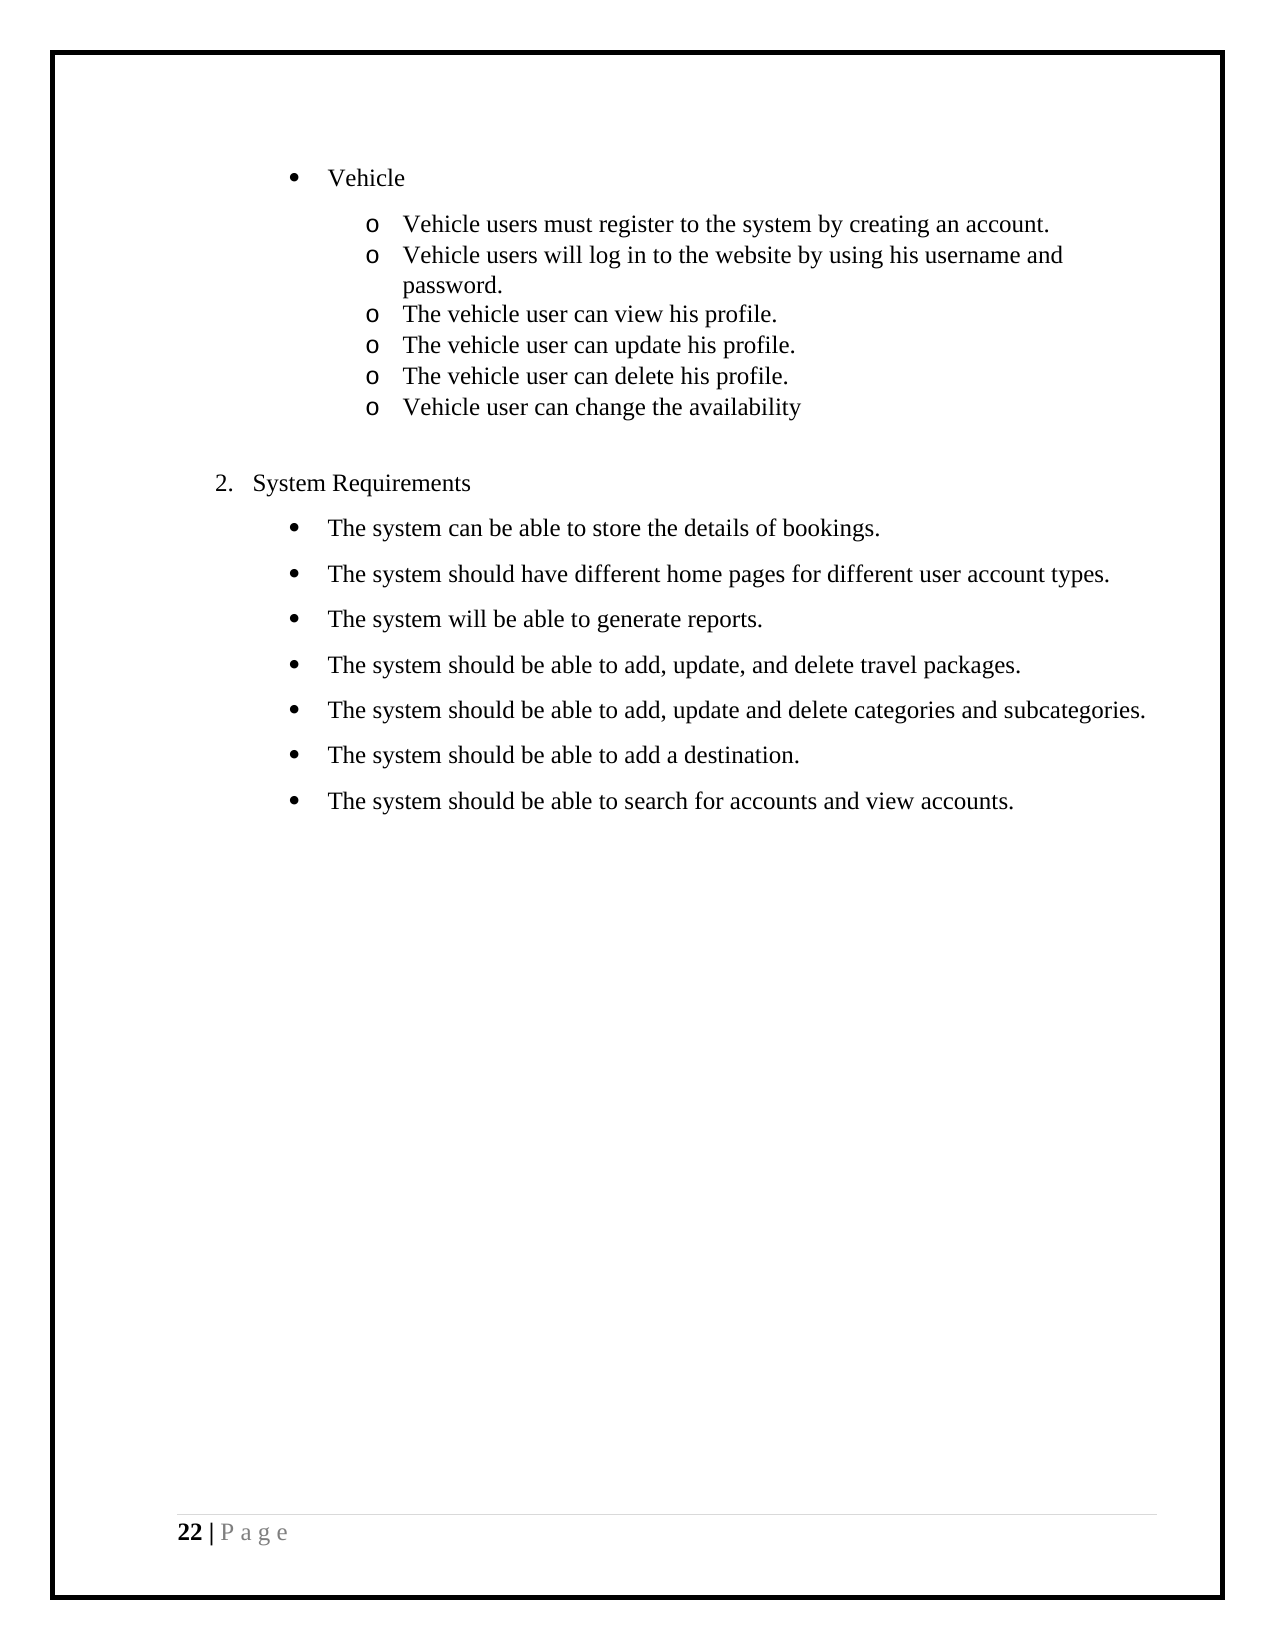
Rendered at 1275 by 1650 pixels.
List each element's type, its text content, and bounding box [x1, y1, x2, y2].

list Vehicle users will log in to the website by using his username and password. [365, 240, 1157, 299]
list The system should have different home pages for different user account types. [290, 559, 1157, 588]
list Vehicle user can change the availability [365, 392, 1157, 423]
list Vehicle [290, 163, 1157, 192]
list System Requirements [215, 468, 1157, 497]
list The vehicle user can view his profile. [365, 299, 1157, 330]
list The vehicle user can delete his profile. [365, 361, 1157, 392]
list The system will be able to generate reports. [290, 604, 1157, 633]
list Vehicle users must register to the system by creating an account. [365, 209, 1157, 240]
list The system should be able to add a destination. [290, 741, 1157, 769]
list The vehicle user can update his profile. [365, 330, 1157, 361]
list The system should be able to search for accounts and view accounts. [290, 786, 1157, 815]
list The system should be able to add, update and delete categories and subcategories. [290, 695, 1157, 724]
list The system should be able to add, update, and delete travel packages. [290, 650, 1157, 678]
list The system can be able to store the details of bookings. [290, 513, 1157, 542]
